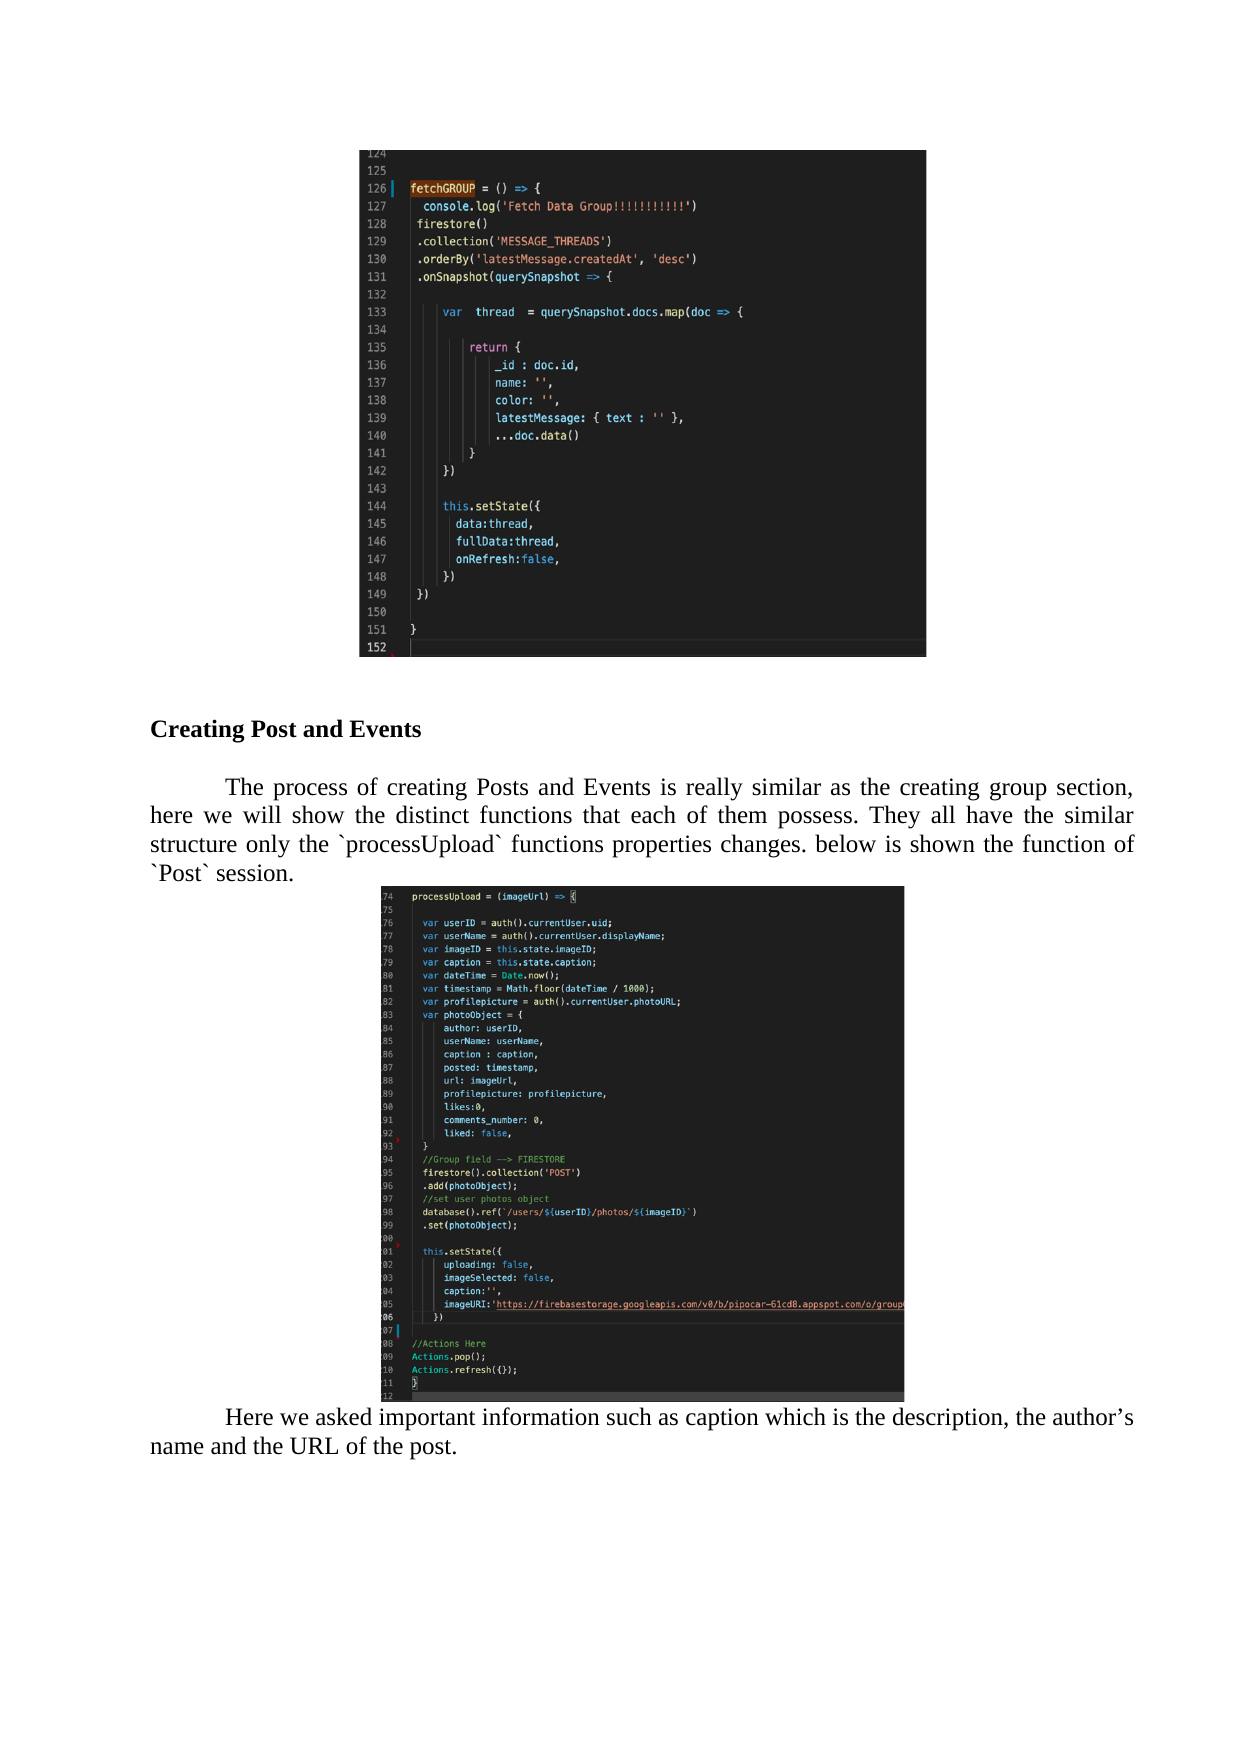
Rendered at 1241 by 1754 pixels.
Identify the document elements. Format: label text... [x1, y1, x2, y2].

text Creating Post and Events [150, 714, 1135, 743]
text Here we asked important information such as caption which is the description, the author’s name and the URL of the post. [150, 1402, 1135, 1459]
picture [359, 150, 927, 657]
picture [381, 886, 905, 1402]
text The process of creating Posts and Events is really similar as the creating group section, here we will show the distinct functions that each of them possess. They all have the similar structure only the `processUpload` functions properties changes. below is shown the function of `Post` session. [150, 772, 1135, 887]
